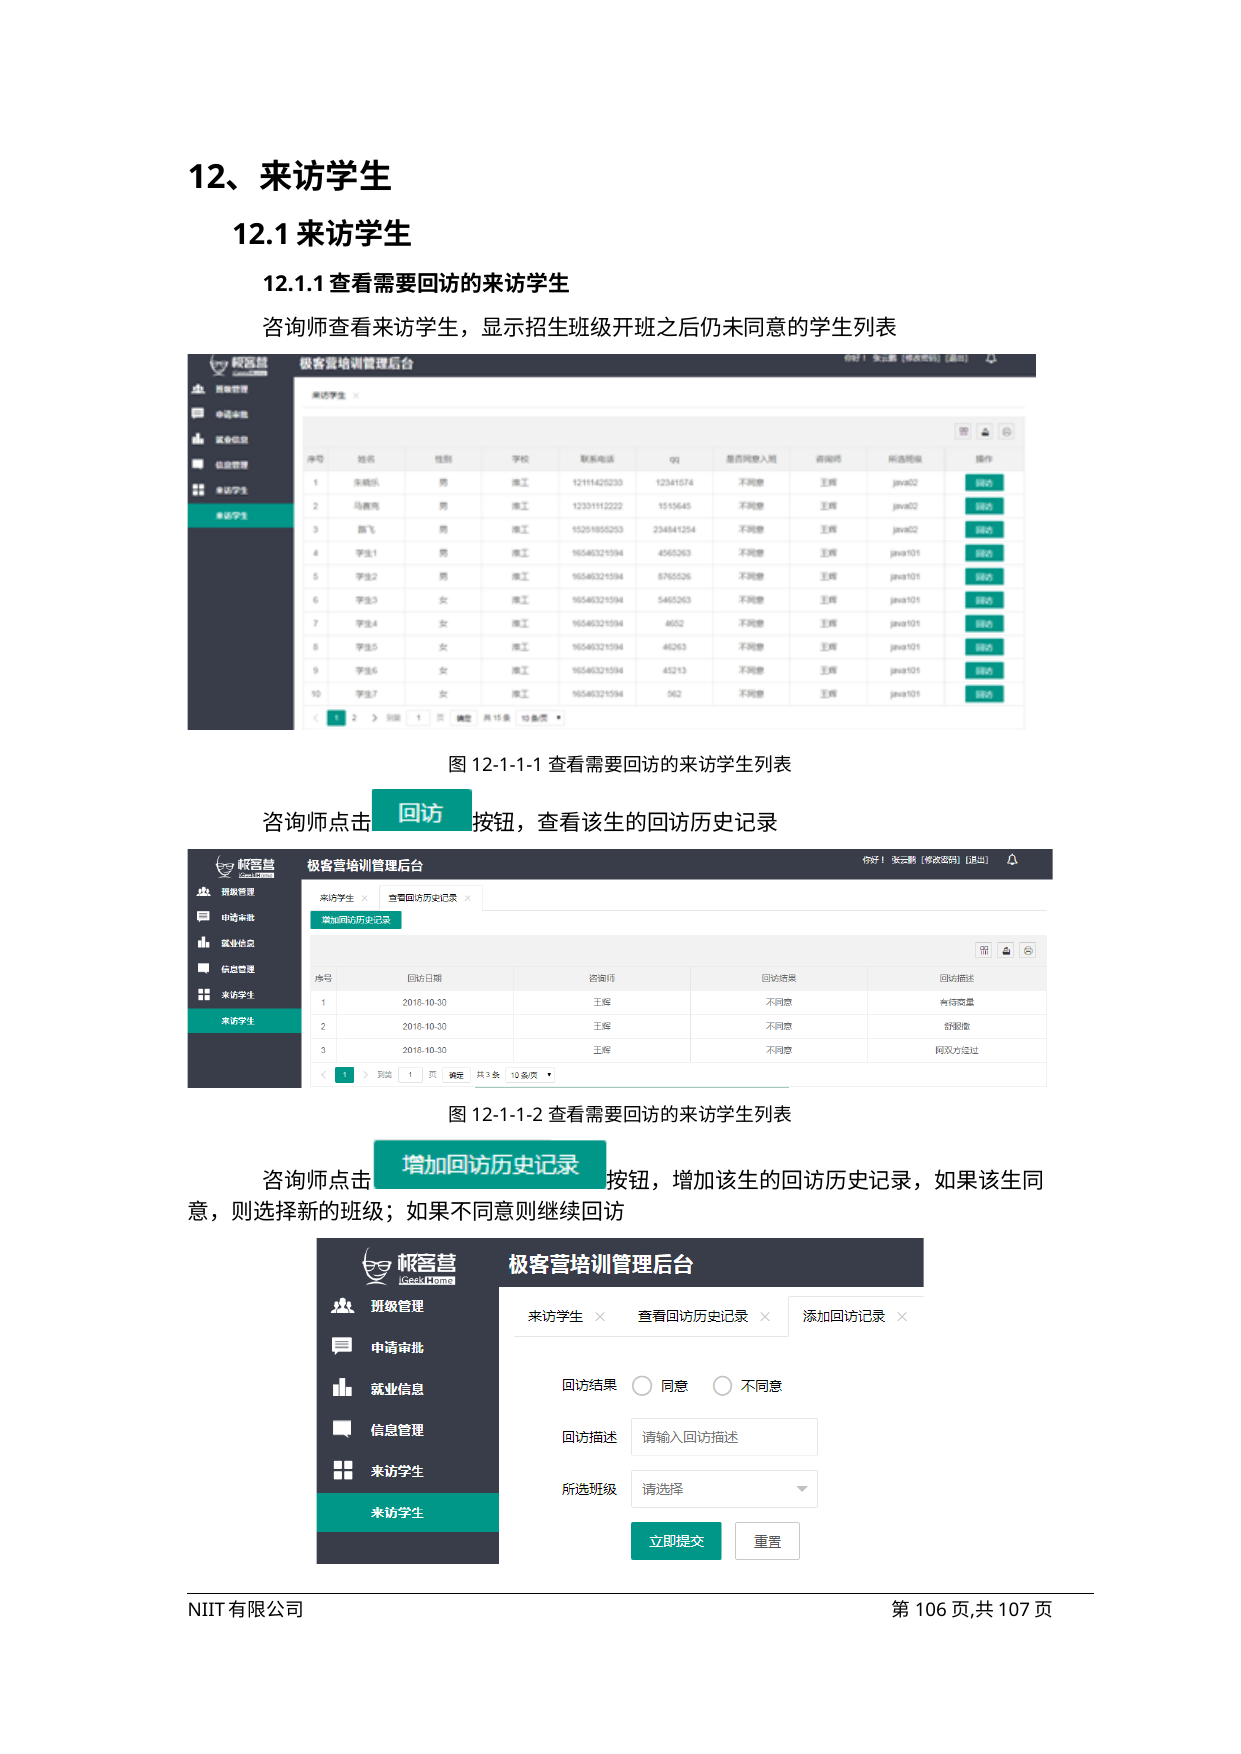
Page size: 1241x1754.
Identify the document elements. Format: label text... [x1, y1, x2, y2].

list 咨询师查看来访学生，显示招生班级开班之后仍未同意的学生列表 [187, 310, 1053, 342]
picture [371, 789, 472, 831]
picture [371, 1139, 607, 1189]
picture [316, 1238, 924, 1564]
text 咨询师点击按钮，增加该生的回访历史记录，如果该生同意，则选择新的班级；如果不同意则继续回访 [187, 1140, 1053, 1226]
list 12.1.1查看需要回访的来访学生 [187, 266, 1053, 298]
text 图12-1-1-1 查看需要回访的来访学生列表 [187, 750, 1053, 777]
list 12、来访学生 [187, 150, 1053, 198]
picture [187, 849, 1053, 1088]
picture [187, 354, 1036, 730]
text 咨询师点击按钮，查看该生的回访历史记录 [187, 790, 1053, 837]
text 12.1来访学生 [187, 211, 1053, 253]
text 图12-1-1-2 查看需要回访的来访学生列表 [187, 1100, 1053, 1127]
